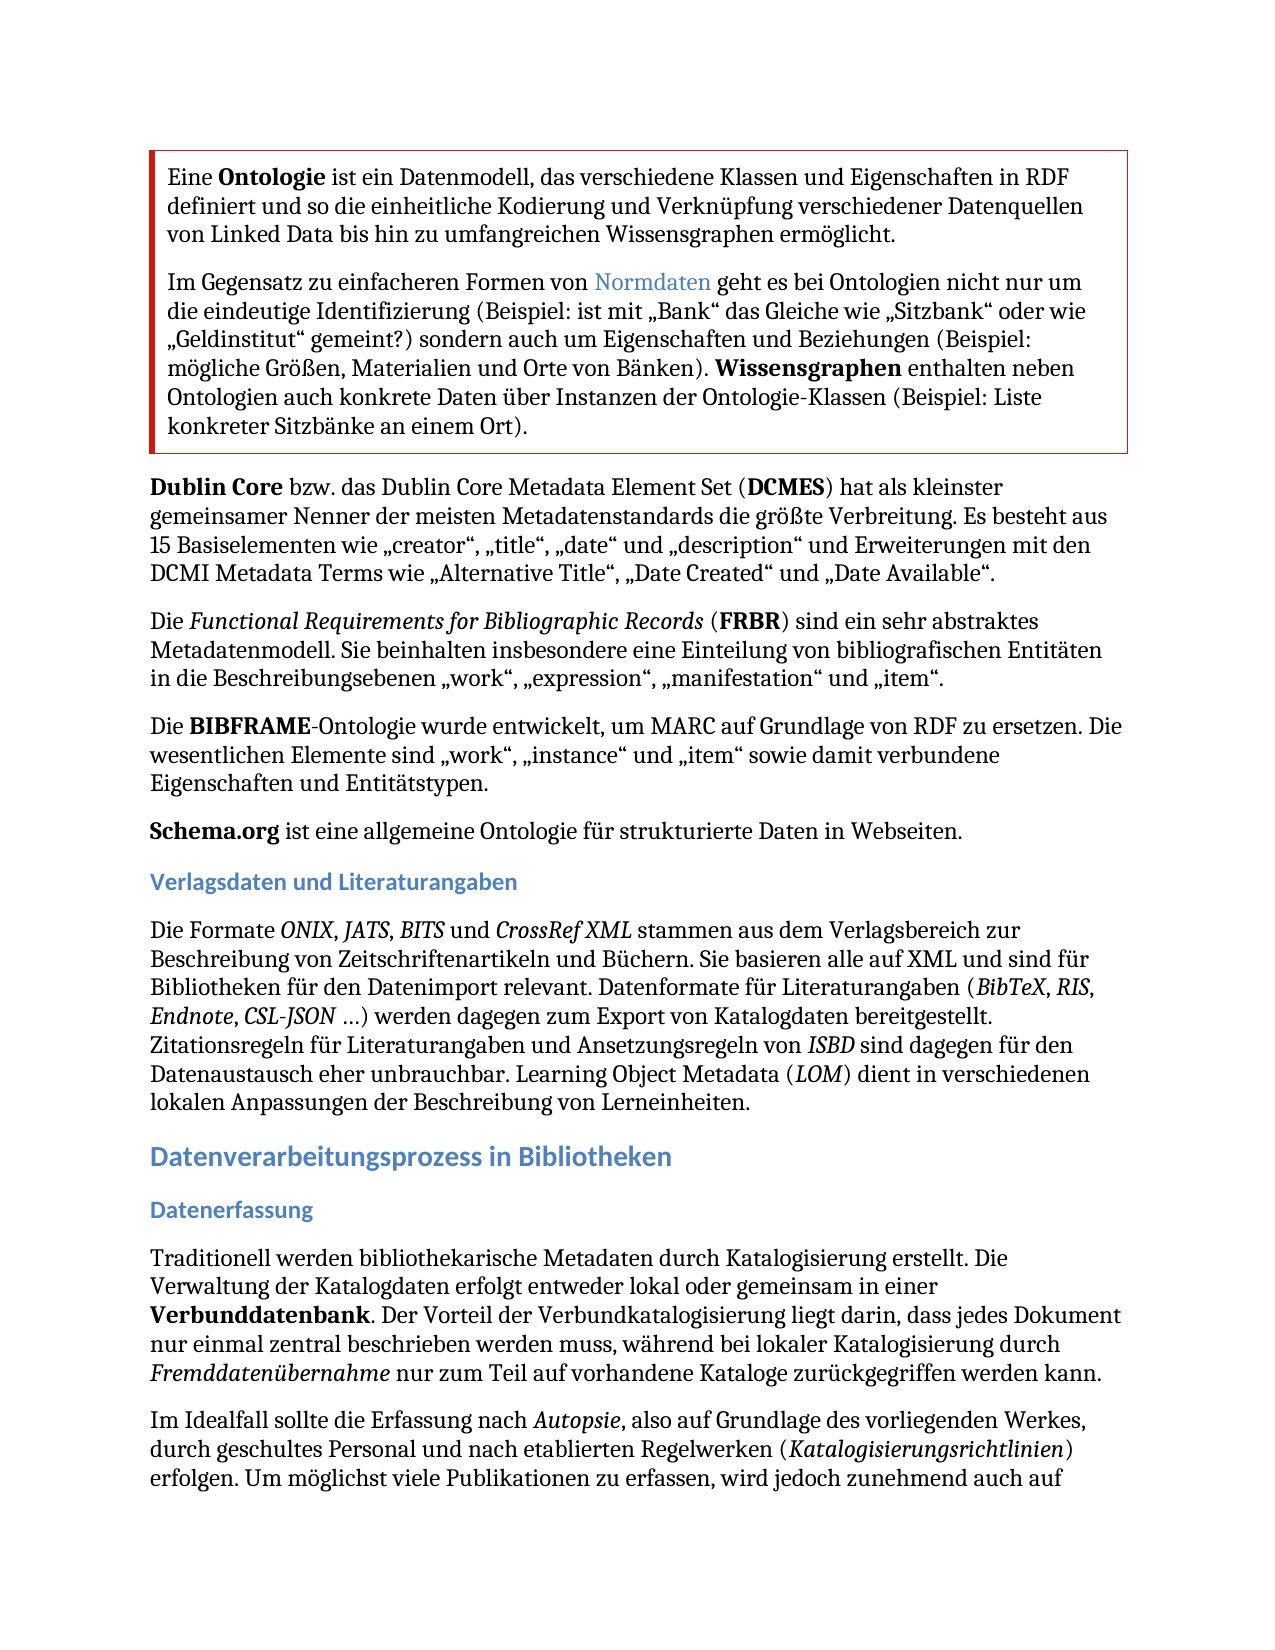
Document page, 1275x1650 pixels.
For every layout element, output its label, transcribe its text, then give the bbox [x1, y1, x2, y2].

subtitle Verlagsdaten und Literaturangaben [150, 866, 1125, 897]
subtitle Datenerfassung [150, 1194, 1125, 1225]
text Traditionell werden bibliothekarische Metadaten durch Katalogisierung erstellt. Die Verwaltung der Katalogdaten erfolgt entweder lokal oder gemeinsam in einer Verbunddatenbank. Der Vorteil der Verbundkatalogisierung liegt darin, dass jedes Dokument nur einmal zentral beschrieben werden muss, während bei lokaler Katalogisierung durch Fremddatenübernahme nur zum Teil auf vorhandene Kataloge zurückgegriffen werden kann. [150, 1243, 1125, 1387]
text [150, 1406, 1125, 1492]
text Schema.org ist eine allgemeine Ontologie für strukturierte Daten in Webseiten. [150, 817, 1125, 846]
subtitle Datenverarbeitungsprozess in Bibliotheken [150, 1138, 1125, 1173]
text Die Formate ONIX, JATS, BITS und CrossRef XML stammen aus dem Verlagsbereich zur Beschreibung von Zeitschriftenartikeln und Büchern. Sie basieren alle auf XML und sind für Bibliotheken für den Datenimport relevant. Datenformate für Literaturangaben (BibTeX, RIS, Endnote, CSL-JSON …) werden dagegen zum Export von Katalogdaten bereitgestellt. Zitationsregeln für Literaturangaben und Ansetzungsregeln von ISBD sind dagegen für den Datenaustausch eher unbrauchbar. Learning Object Metadata (LOM) dient in verschiedenen lokalen Anpassungen der Beschreibung von Lerneinheiten. [150, 916, 1125, 1117]
table_cell Eine Ontologie ist ein Datenmodell, das verschiedene Klassen und Eigenschaften in RDF definiert und so die einheitliche Kodierung und Verknüpfung verschiedener Datenquellen von Linked Data bis hin zu umfangreichen Wissensgraphen ermöglicht. Im Gegensatz zu einfacheren Formen von Normdaten geht es bei Ontologien nicht nur um die eindeutige Identifizierung (Beispiel: ist mit „Bank“ das Gleiche wie „Sitzbank“ oder wie „Geldinstitut“ gemeint?) sondern auch um Eigenschaften und Beziehungen (Beispiel: mögliche Größen, Materialien und Orte von Bänken). Wissensgraphen enthalten neben Ontologien auch konkrete Daten über Instanzen der Ontologie-Klassen (Beispiel: Liste konkreter Sitzbänke an einem Ort). [155, 151, 1127, 453]
text Die Functional Requirements for Bibliographic Records (FRBR) sind ein sehr abstraktes Metadatenmodell. Sie beinhalten insbesondere eine Einteilung von bibliografischen Entitäten in die Beschreibungsebenen „work“, „expression“, „manifestation“ und „item“. [150, 607, 1125, 693]
text Dublin Core bzw. das Dublin Core Metadata Element Set (DCMES) hat als kleinster gemeinsamer Nenner der meisten Metadatenstandards die größte Verbreitung. Es besteht aus 15 Basiselementen wie „creator“, „title“, „date“ und „description“ und Erweiterungen mit den DCMI Metadata Terms wie „Alternative Title“, „Date Created“ und „Date Available“. [150, 473, 1125, 588]
text Die BIBFRAME-Ontologie wurde entwickelt, um MARC auf Grundlage von RDF zu ersetzen. Die wesentlichen Elemente sind „work“, „instance“ und „item“ sowie damit verbundene Eigenschaften und Entitätstypen. [150, 712, 1125, 798]
